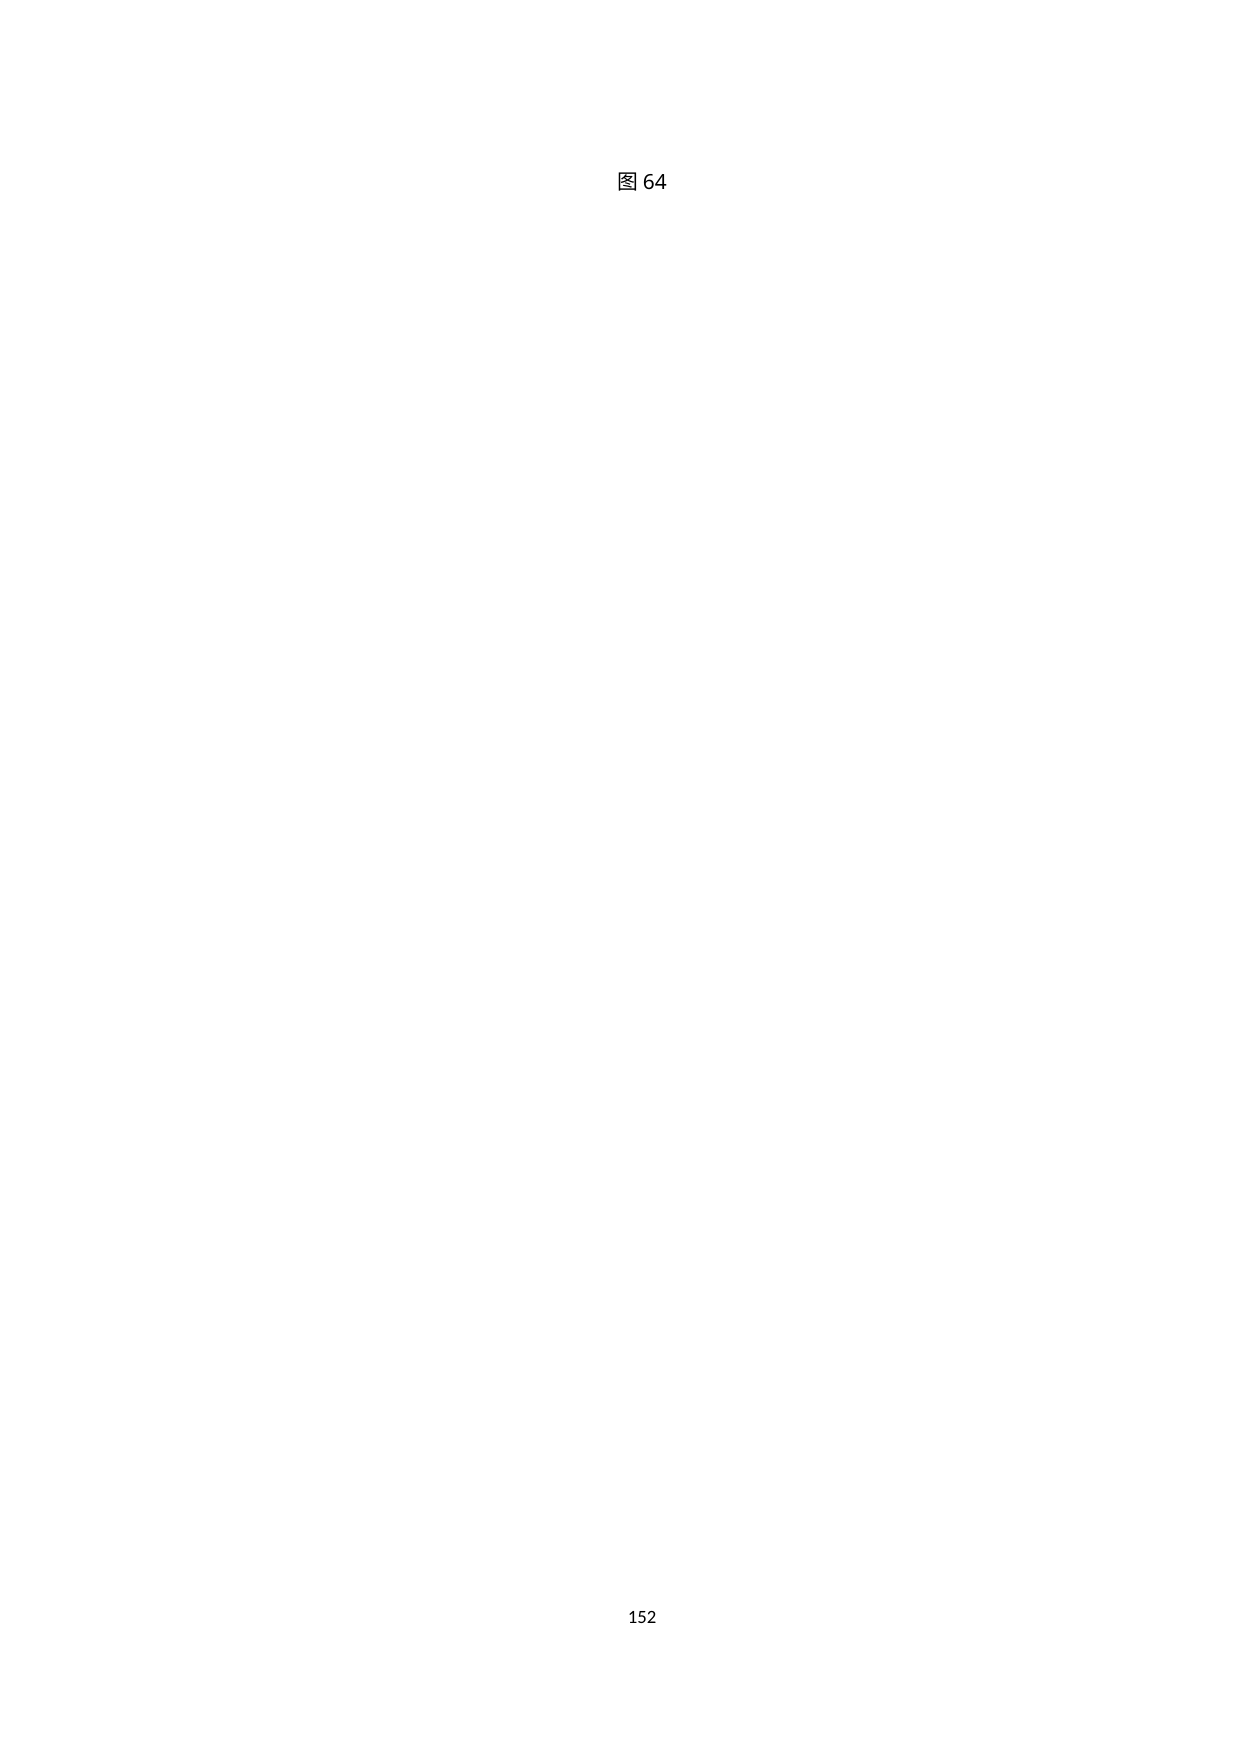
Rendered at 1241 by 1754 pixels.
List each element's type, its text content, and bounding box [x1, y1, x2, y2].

text 图64 [187, 164, 1053, 198]
